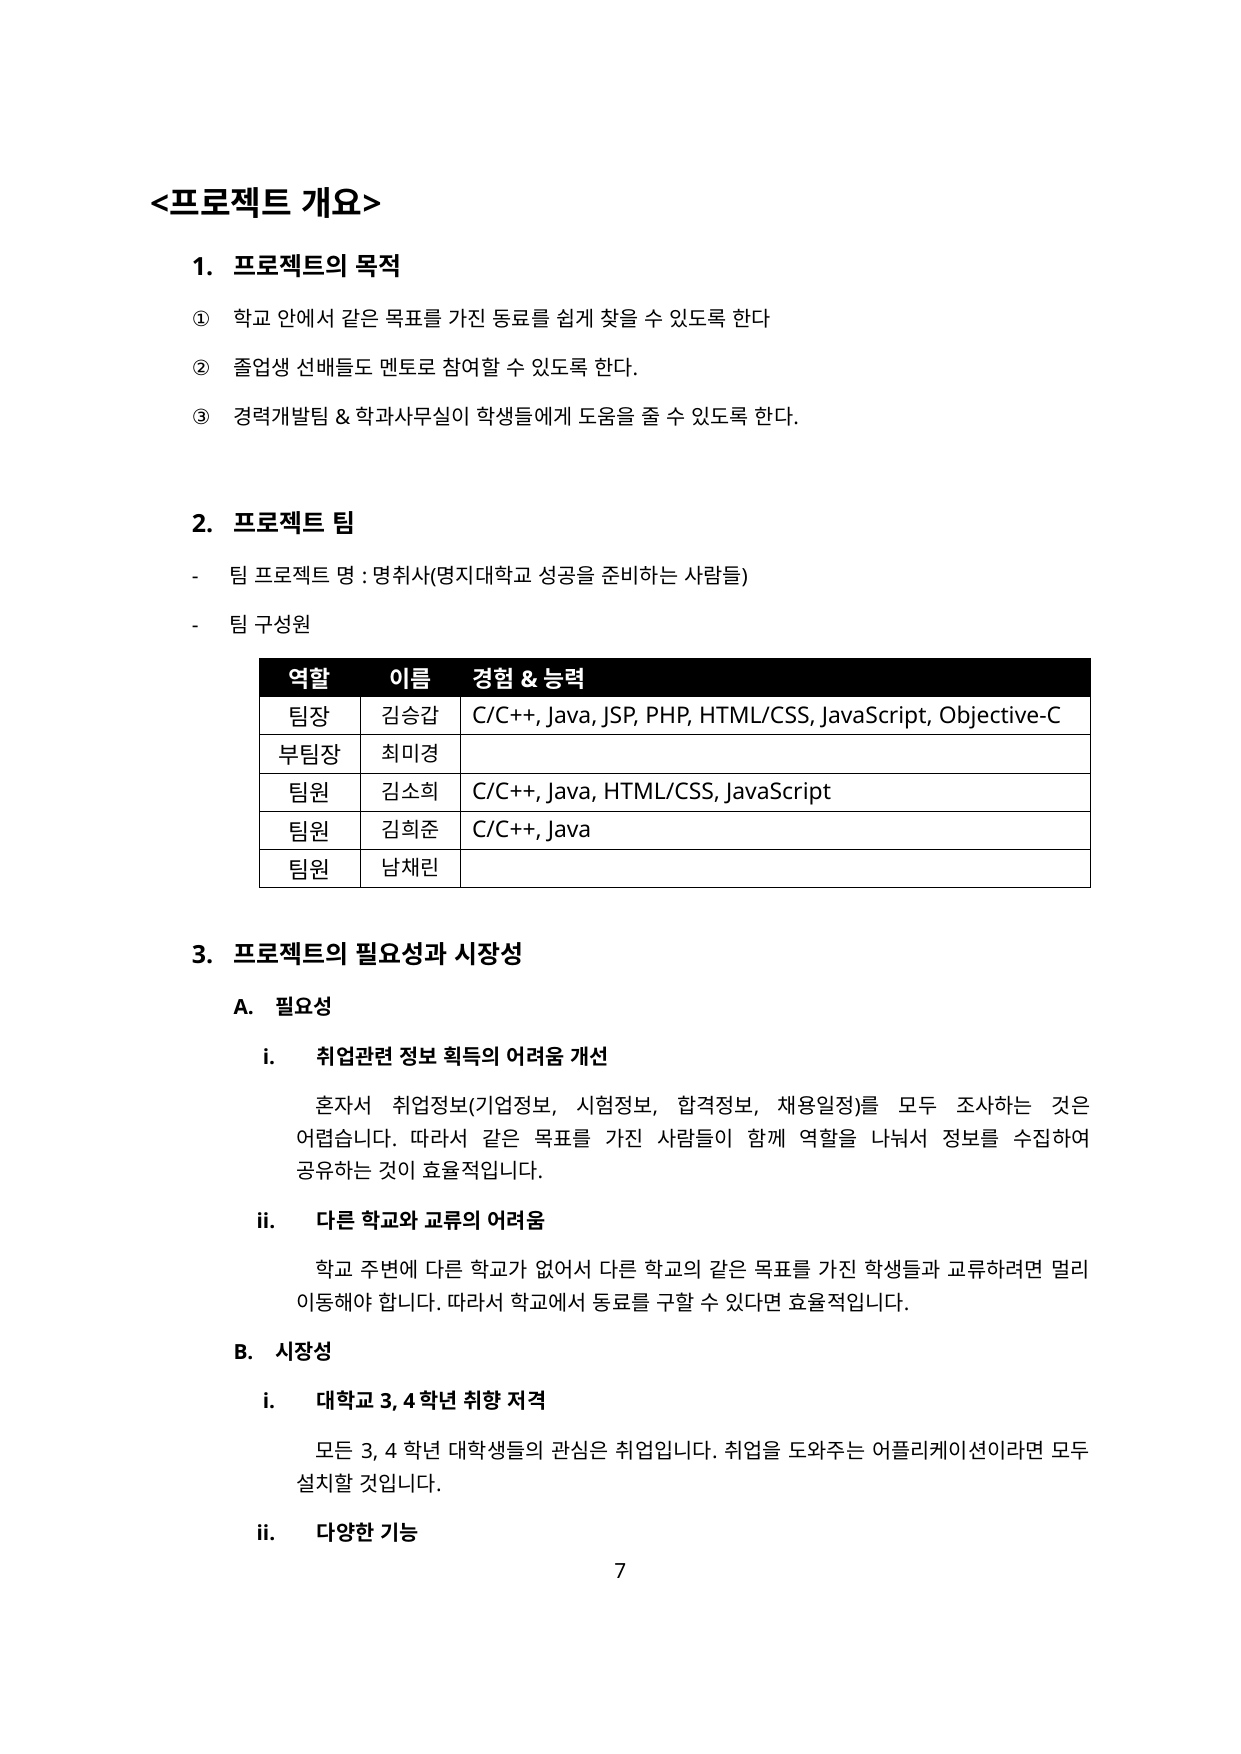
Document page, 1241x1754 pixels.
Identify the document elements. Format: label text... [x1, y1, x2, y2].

table_cell [461, 850, 1090, 887]
list 팀 구성원 [192, 608, 1090, 639]
table_cell 팀원 [260, 812, 360, 849]
list 프로젝트의 목적 [192, 246, 1069, 282]
table_cell 팀장 [260, 697, 360, 734]
table_header 이름 [361, 659, 460, 696]
list 필요성 [233, 991, 1090, 1021]
list 다양한 기능 [275, 1516, 1090, 1547]
table_cell 최미경 [361, 735, 460, 772]
table_cell C/C++, Java, HTML/CSS, JavaScript [461, 774, 1090, 811]
list 취업관련 정보 획득의 어려움 개선 [275, 1040, 1090, 1070]
table_cell 팀원 [260, 850, 360, 887]
table_cell 김승갑 [361, 697, 460, 734]
table_cell 팀원 [260, 774, 360, 811]
list 시장성 [233, 1335, 1090, 1366]
table_cell C/C++, Java [461, 812, 1090, 849]
text 프로젝트의 필요성과 시장성 [192, 935, 1090, 971]
text 혼자서 취업정보(기업정보, 시험정보, 합격정보, 채용일정)를 모두 조사하는 것은 어렵습니다. 따라서 같은 목표를 가진 사람들이 함께 역할을 나눠서 정보를 수집하여 공유하는 것이 효율적입니다. [296, 1089, 1090, 1185]
table_header 경험 & 능력 [461, 659, 1090, 696]
table_cell C/C++, Java, JSP, PHP, HTML/CSS, JavaScript, Objective-C [461, 697, 1090, 734]
table_cell 남채린 [361, 850, 460, 887]
text <프로젝트 개요> [150, 177, 1090, 226]
list 경력개발팀 & 학과사무실이 학생들에게 도움을 줄 수 있도록 한다. [192, 401, 1090, 431]
list 졸업생 선배들도 멘토로 참여할 수 있도록 한다. [192, 351, 1090, 382]
list 다른 학교와 교류의 어려움 [275, 1204, 1090, 1234]
text 모든 3, 4 학년 대학생들의 관심은 취업입니다. 취업을 도와주는 어플리케이션이라면 모두 설치할 것입니다. [296, 1434, 1090, 1497]
table_header 역할 [260, 659, 360, 696]
list 팀 프로젝트 명 : 명취사(명지대학교 성공을 준비하는 사람들) [192, 559, 1090, 589]
table_cell 부팀장 [260, 735, 360, 772]
table_cell 김소희 [361, 774, 460, 811]
text 학교 주변에 다른 학교가 없어서 다른 학교의 같은 목표를 가진 학생들과 교류하려면 멀리 이동해야 합니다. 따라서 학교에서 동료를 구할 수 있다면 효율적입니다. [296, 1253, 1090, 1316]
text 프로젝트 팀 [192, 503, 1090, 540]
list 대학교 3, 4학년 취향 저격 [275, 1385, 1090, 1415]
table_cell [461, 735, 1090, 772]
table_cell 김희준 [361, 812, 460, 849]
list 학교 안에서 같은 목표를 가진 동료를 쉽게 찾을 수 있도록 한다 [192, 302, 1090, 332]
